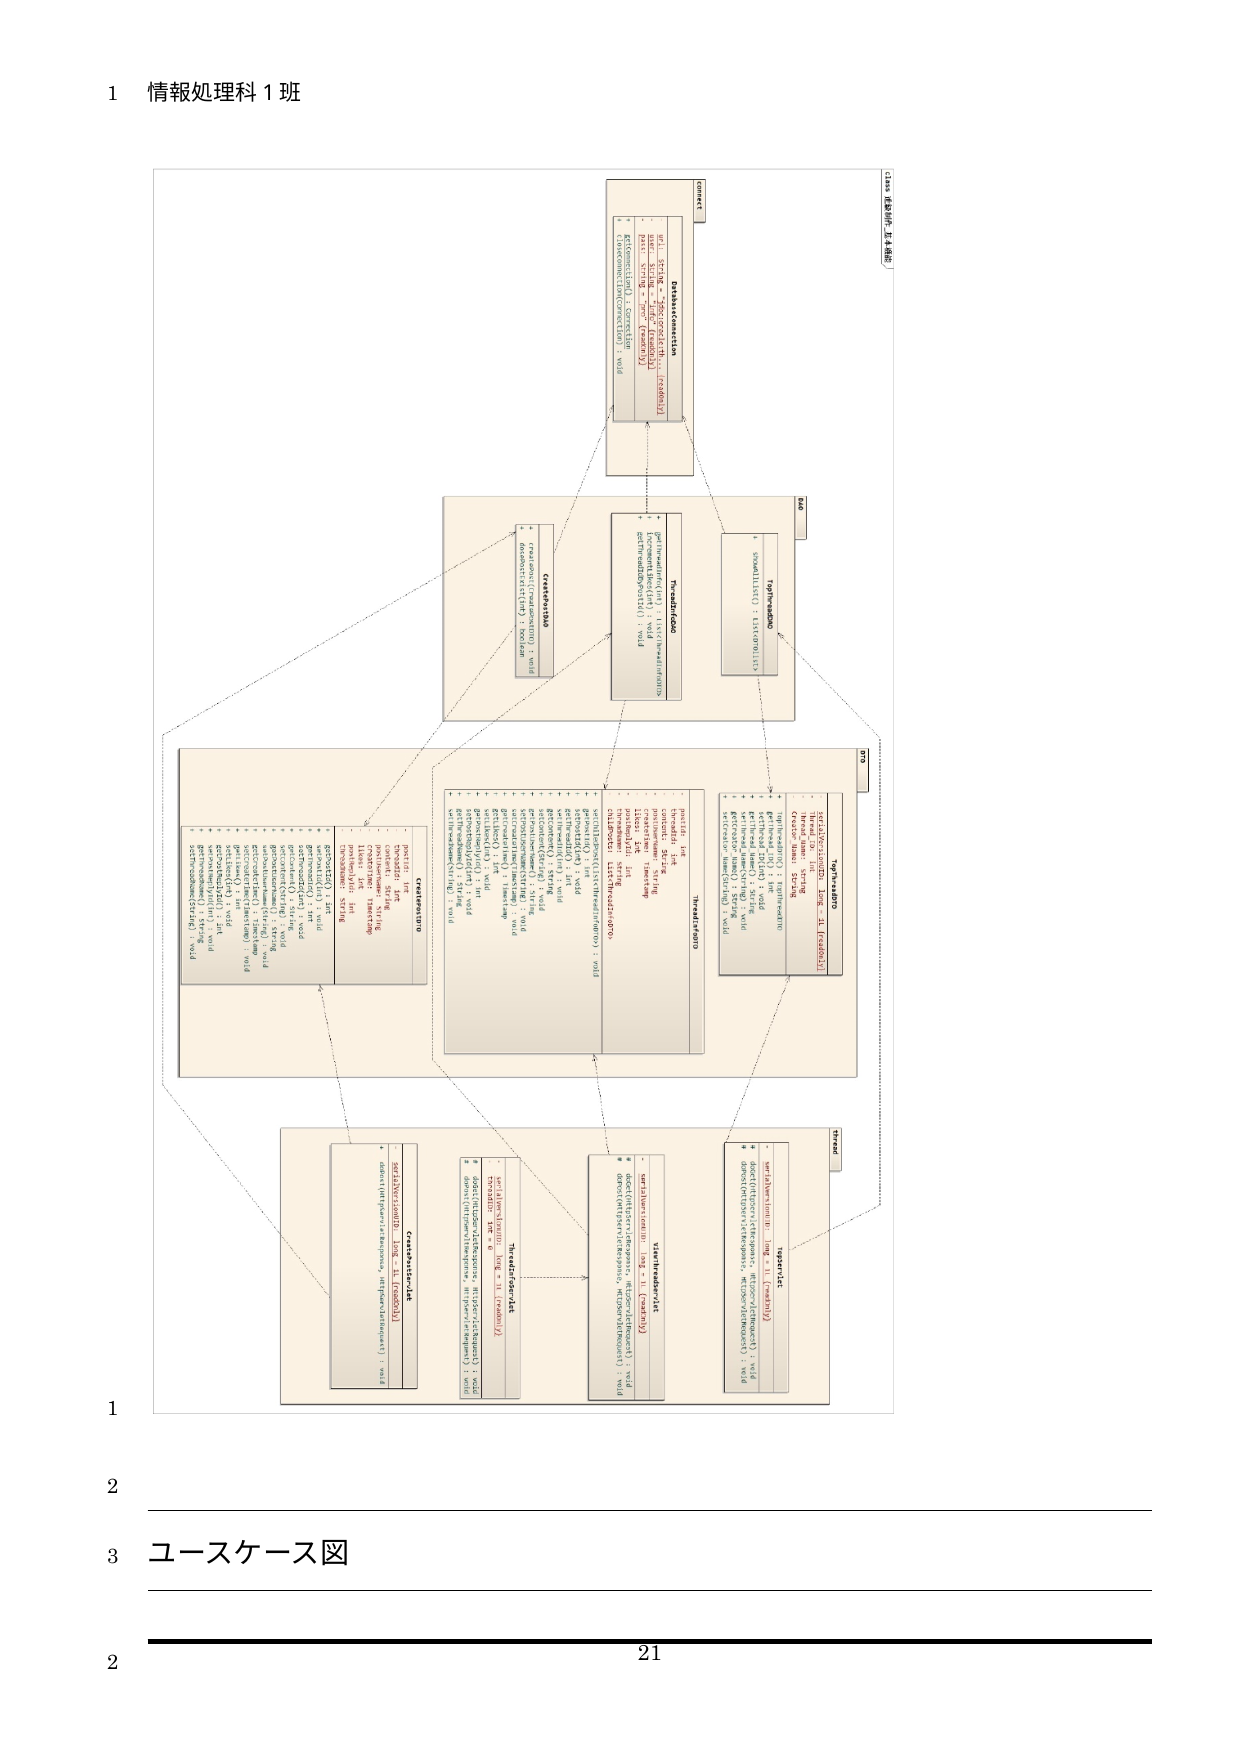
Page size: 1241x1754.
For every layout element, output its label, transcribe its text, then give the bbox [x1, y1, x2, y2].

picture [153, 170, 893, 1414]
text ユースケース図 [148, 1511, 1152, 1590]
